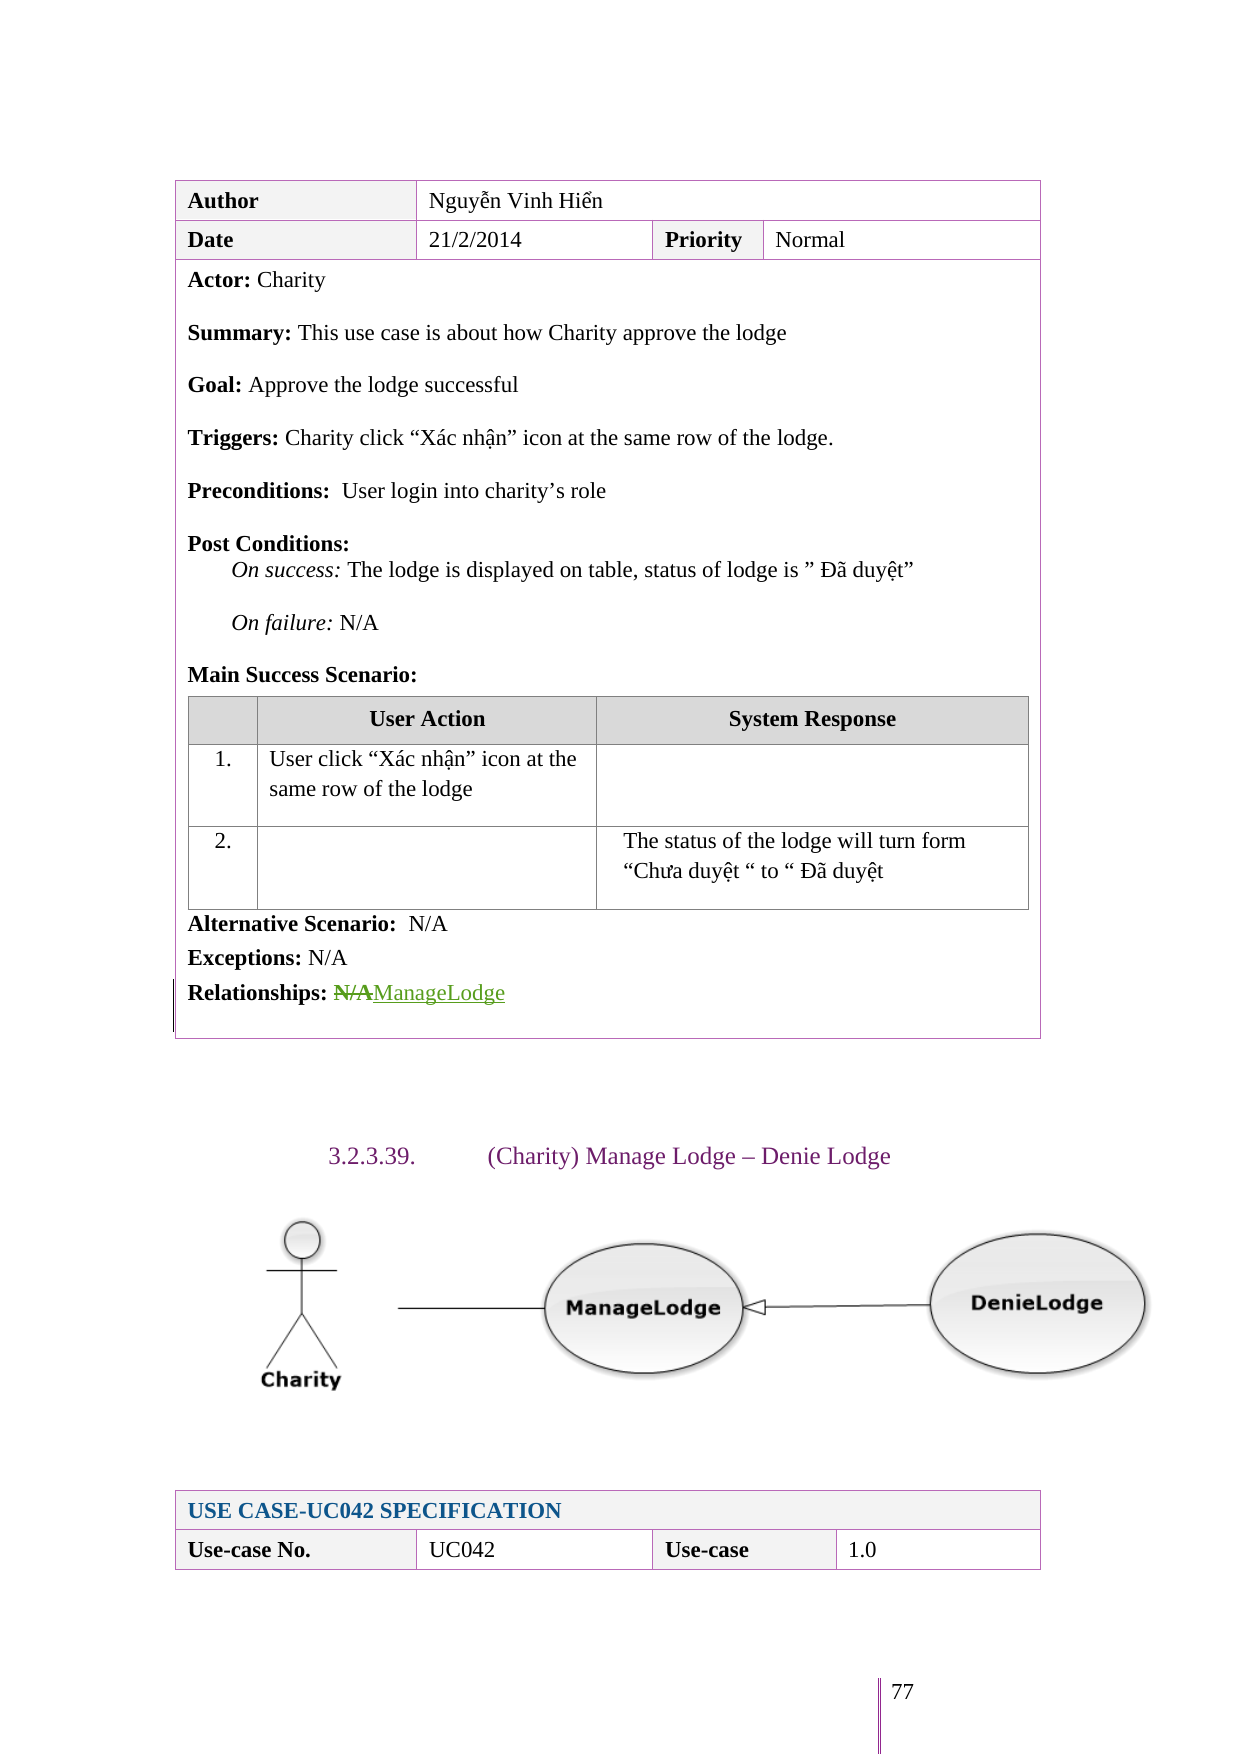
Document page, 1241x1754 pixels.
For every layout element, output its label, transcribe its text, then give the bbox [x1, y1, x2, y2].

table_cell Use-case Version [653, 1530, 836, 1569]
table_cell UC042 [417, 1530, 652, 1569]
table_cell Date [176, 221, 416, 259]
table_cell Use-case No. [176, 1530, 416, 1569]
table_cell Nguyễn Vinh Hiển [417, 181, 1040, 219]
table_cell Normal [764, 221, 1040, 259]
table_cell Priority [653, 221, 763, 259]
table_cell Actor: Charity Summary: This use case is about how Charity approve the lodge Goal: Approve the lodge successful Triggers: Charity click “Xác nhận” icon at the same row of the lodge. Preconditions: User login into charity’s role Post Conditions: On success: The lodge is displayed on table, status of lodge is ” Đã duyệt” On failure: N/A Main Success Scenario: Alternative Scenario: N/A Exceptions: N/A Relationships: [176, 260, 1040, 1038]
picture [187, 1204, 1163, 1414]
table_cell 21/2/2014 [417, 221, 652, 259]
table_cell Author [176, 181, 416, 219]
table_cell 1.0 [837, 1530, 1040, 1569]
table_header USE CASE-UC042 SPECIFICATION [176, 1491, 1040, 1529]
subtitle (Charity) Manage Lodge – Denie Lodge [328, 1141, 1053, 1169]
